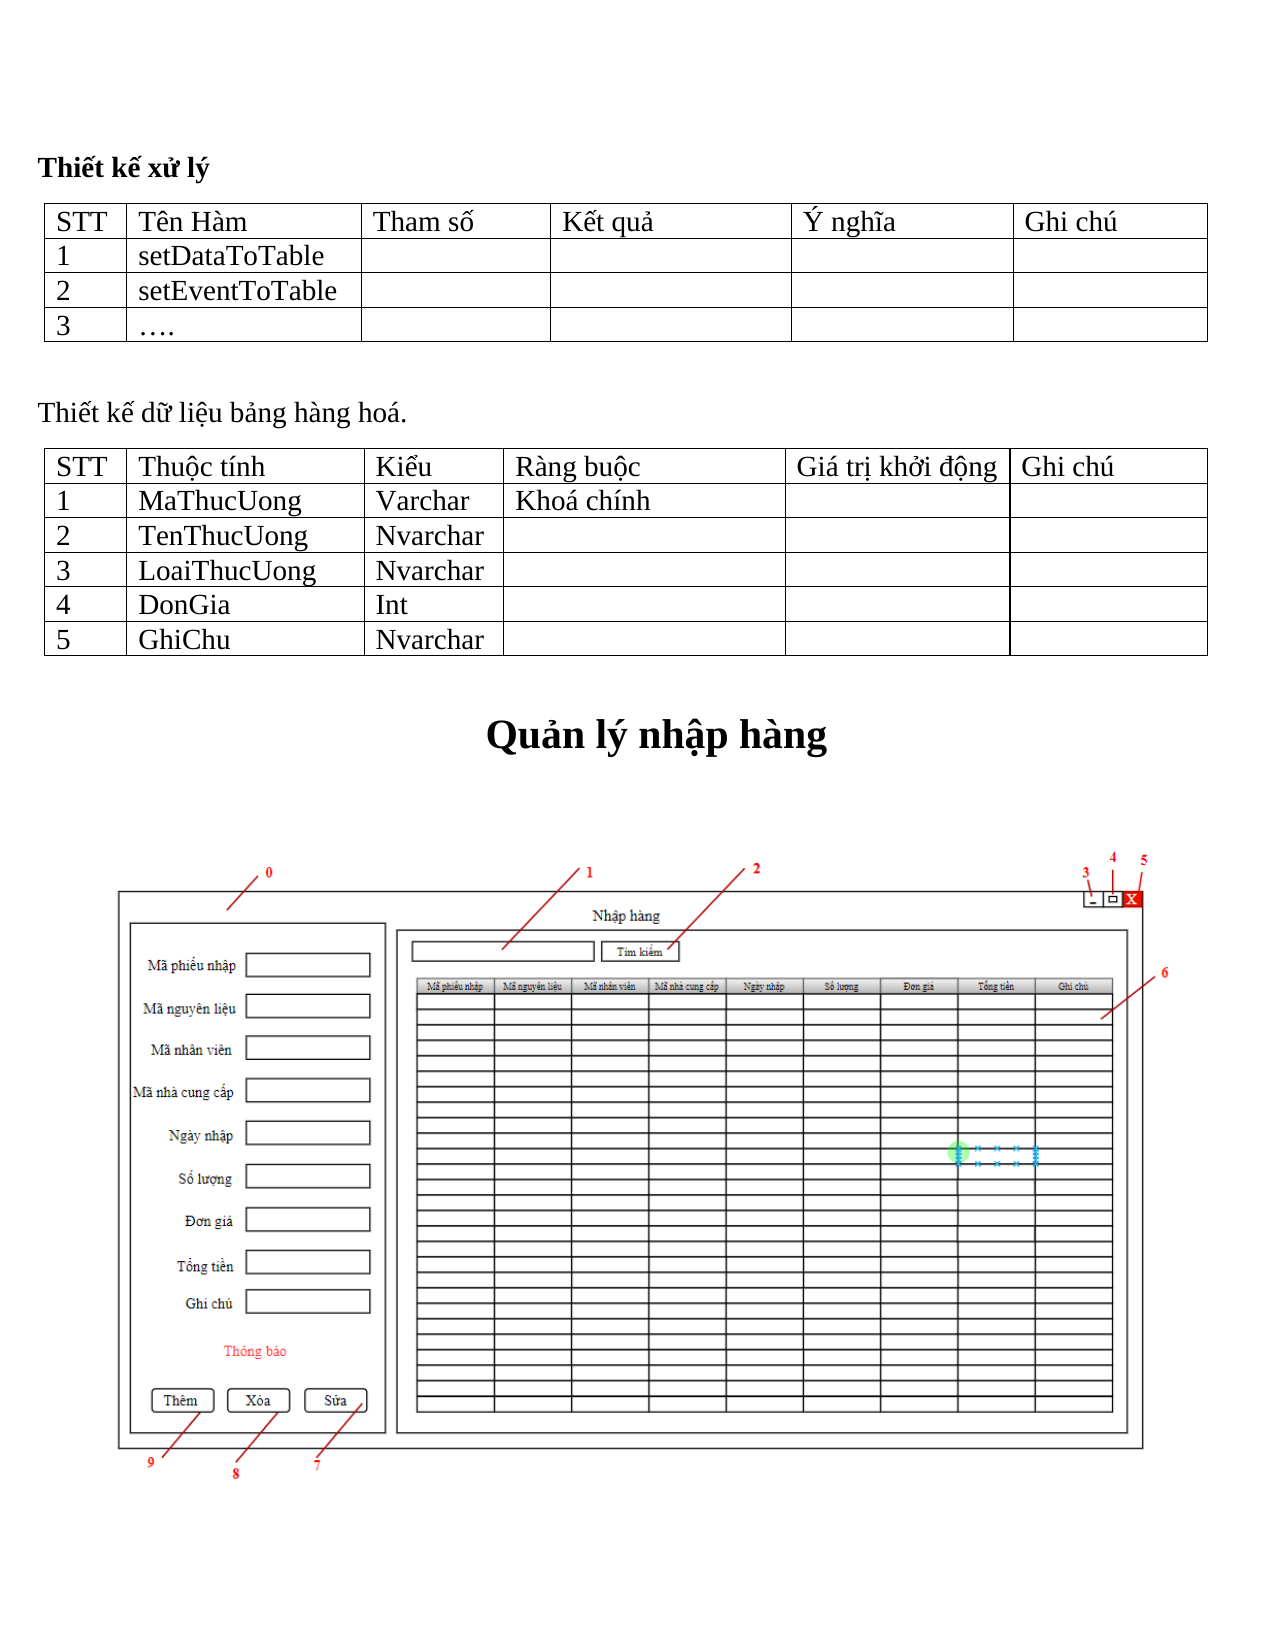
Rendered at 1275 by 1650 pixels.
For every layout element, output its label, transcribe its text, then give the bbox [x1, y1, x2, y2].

table_cell [792, 308, 1013, 341]
table_cell MaThucUong [127, 484, 364, 517]
table_cell [504, 518, 785, 552]
table_cell LoaiThucUong [127, 553, 364, 586]
table_cell DonGia [127, 587, 364, 621]
table_header Ghi chú [1011, 449, 1207, 482]
table_cell Nvarchar [365, 553, 503, 586]
table_cell [786, 587, 1009, 621]
text Quản lý nhập hàng [187, 709, 1125, 757]
table_header Ý nghĩa [792, 204, 1013, 237]
table_header STT [45, 449, 126, 482]
table_cell [1011, 553, 1207, 586]
table_cell setEventToTable [127, 273, 361, 307]
table_cell Varchar [365, 484, 503, 517]
table_cell 4 [45, 587, 126, 621]
table_header Ràng buộc [504, 449, 785, 482]
table_cell Nvarchar [365, 518, 503, 552]
table_cell TenThucUong [127, 518, 364, 552]
table_header Tham số [362, 204, 550, 237]
table_cell [786, 484, 1009, 517]
table_cell [1011, 622, 1207, 655]
table_cell [786, 622, 1009, 655]
table_cell 1 [45, 239, 126, 272]
table_cell 5 [45, 622, 126, 655]
table_header Kiểu [365, 449, 503, 482]
table_cell GhiChu [127, 622, 364, 655]
table_cell Int [365, 587, 503, 621]
table_cell 2 [45, 273, 126, 307]
table_cell [1011, 484, 1207, 517]
table_header Ghi chú [1014, 204, 1207, 237]
table_cell 3 [45, 308, 126, 341]
table_cell [504, 553, 785, 586]
text Thiết kế dữ liệu bảng hàng hoá. [37, 395, 1247, 428]
picture [93, 830, 1178, 1489]
table_cell …. [127, 308, 361, 341]
table_cell [1014, 239, 1207, 272]
table_header STT [45, 204, 126, 237]
table_cell [504, 587, 785, 621]
table_header Tên Hàm [127, 204, 361, 237]
table_header Thuộc tính [127, 449, 364, 482]
table_cell [786, 553, 1009, 586]
table_cell [786, 518, 1009, 552]
table_cell [1011, 587, 1207, 621]
table_cell [1011, 518, 1207, 552]
table_cell [1014, 308, 1207, 341]
table_header Giá trị khởi động [786, 449, 1009, 482]
table_cell [362, 239, 550, 272]
table_cell setDataToTable [127, 239, 361, 272]
table_header Kết quả [551, 204, 791, 237]
table_cell [551, 273, 791, 307]
table_cell 2 [45, 518, 126, 552]
table_cell [792, 239, 1013, 272]
table_cell [362, 308, 550, 341]
table_cell Khoá chính [504, 484, 785, 517]
table_cell 1 [45, 484, 126, 517]
table_cell [551, 308, 791, 341]
table_cell [792, 273, 1013, 307]
table_cell [551, 239, 791, 272]
table_cell [1014, 273, 1207, 307]
table_cell [504, 622, 785, 655]
table_cell 3 [45, 553, 126, 586]
text Thiết kế xử lý [37, 150, 1247, 183]
table_cell [362, 273, 550, 307]
table_cell Nvarchar [365, 622, 503, 655]
